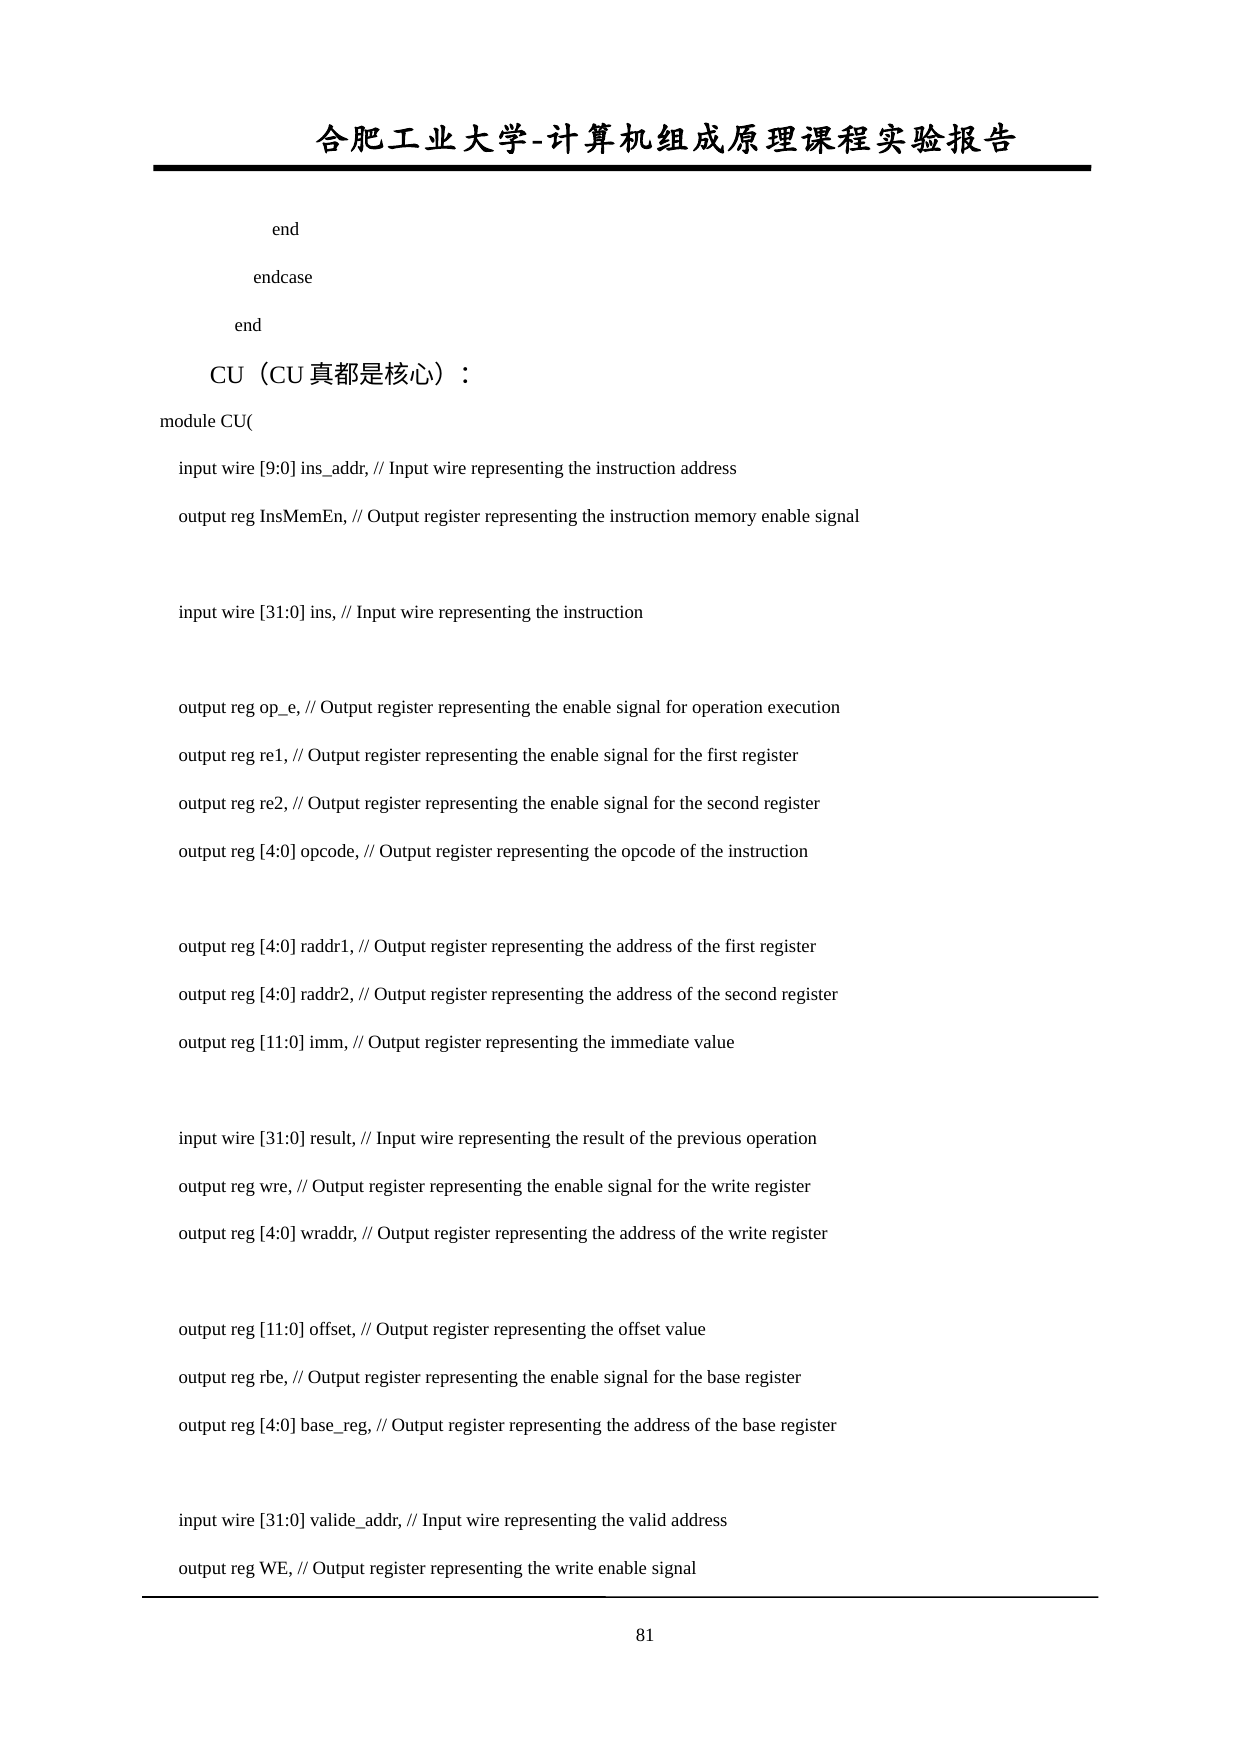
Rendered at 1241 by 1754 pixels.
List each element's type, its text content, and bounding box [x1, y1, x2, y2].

text end [159, 301, 1093, 348]
text output reg [4:0] wraddr, // Output register representing the address of the write register [159, 1209, 1093, 1257]
text endcase [159, 253, 1093, 301]
text output reg wre, // Output register representing the enable signal for the write register [159, 1161, 1093, 1209]
text output reg [4:0] raddr1, // Output register representing the address of the first register [159, 922, 1093, 970]
text output reg InsMemEn, // Output register representing the instruction memory enable signal [159, 492, 1093, 540]
text output reg [4:0] base_reg, // Output register representing the address of the base register [159, 1400, 1093, 1448]
text input wire [9:0] ins_addr, // Input wire representing the instruction address [159, 444, 1093, 492]
text CU（CU真都是核心）： [159, 348, 1093, 396]
text output reg [11:0] imm, // Output register representing the immediate value [159, 1018, 1093, 1066]
text output reg op_e, // Output register representing the enable signal for operation execution [159, 683, 1093, 731]
text output reg rbe, // Output register representing the enable signal for the base register [159, 1353, 1093, 1400]
text output reg [4:0] opcode, // Output register representing the opcode of the instruction [159, 827, 1093, 874]
text module CU( [159, 396, 1093, 444]
text output reg [11:0] offset, // Output register representing the offset value [159, 1305, 1093, 1353]
text input wire [31:0] result, // Input wire representing the result of the previous operation [159, 1113, 1093, 1161]
text output reg re1, // Output register representing the enable signal for the first register [159, 731, 1093, 779]
text output reg [4:0] raddr2, // Output register representing the address of the second register [159, 970, 1093, 1018]
text input wire [31:0] ins, // Input wire representing the instruction [159, 588, 1093, 635]
text end [159, 205, 1093, 253]
text output reg re2, // Output register representing the enable signal for the second register [159, 779, 1093, 827]
text input wire [31:0] valide_addr, // Input wire representing the valid address [159, 1496, 1093, 1544]
text output reg WE, // Output register representing the write enable signal [159, 1544, 1093, 1592]
